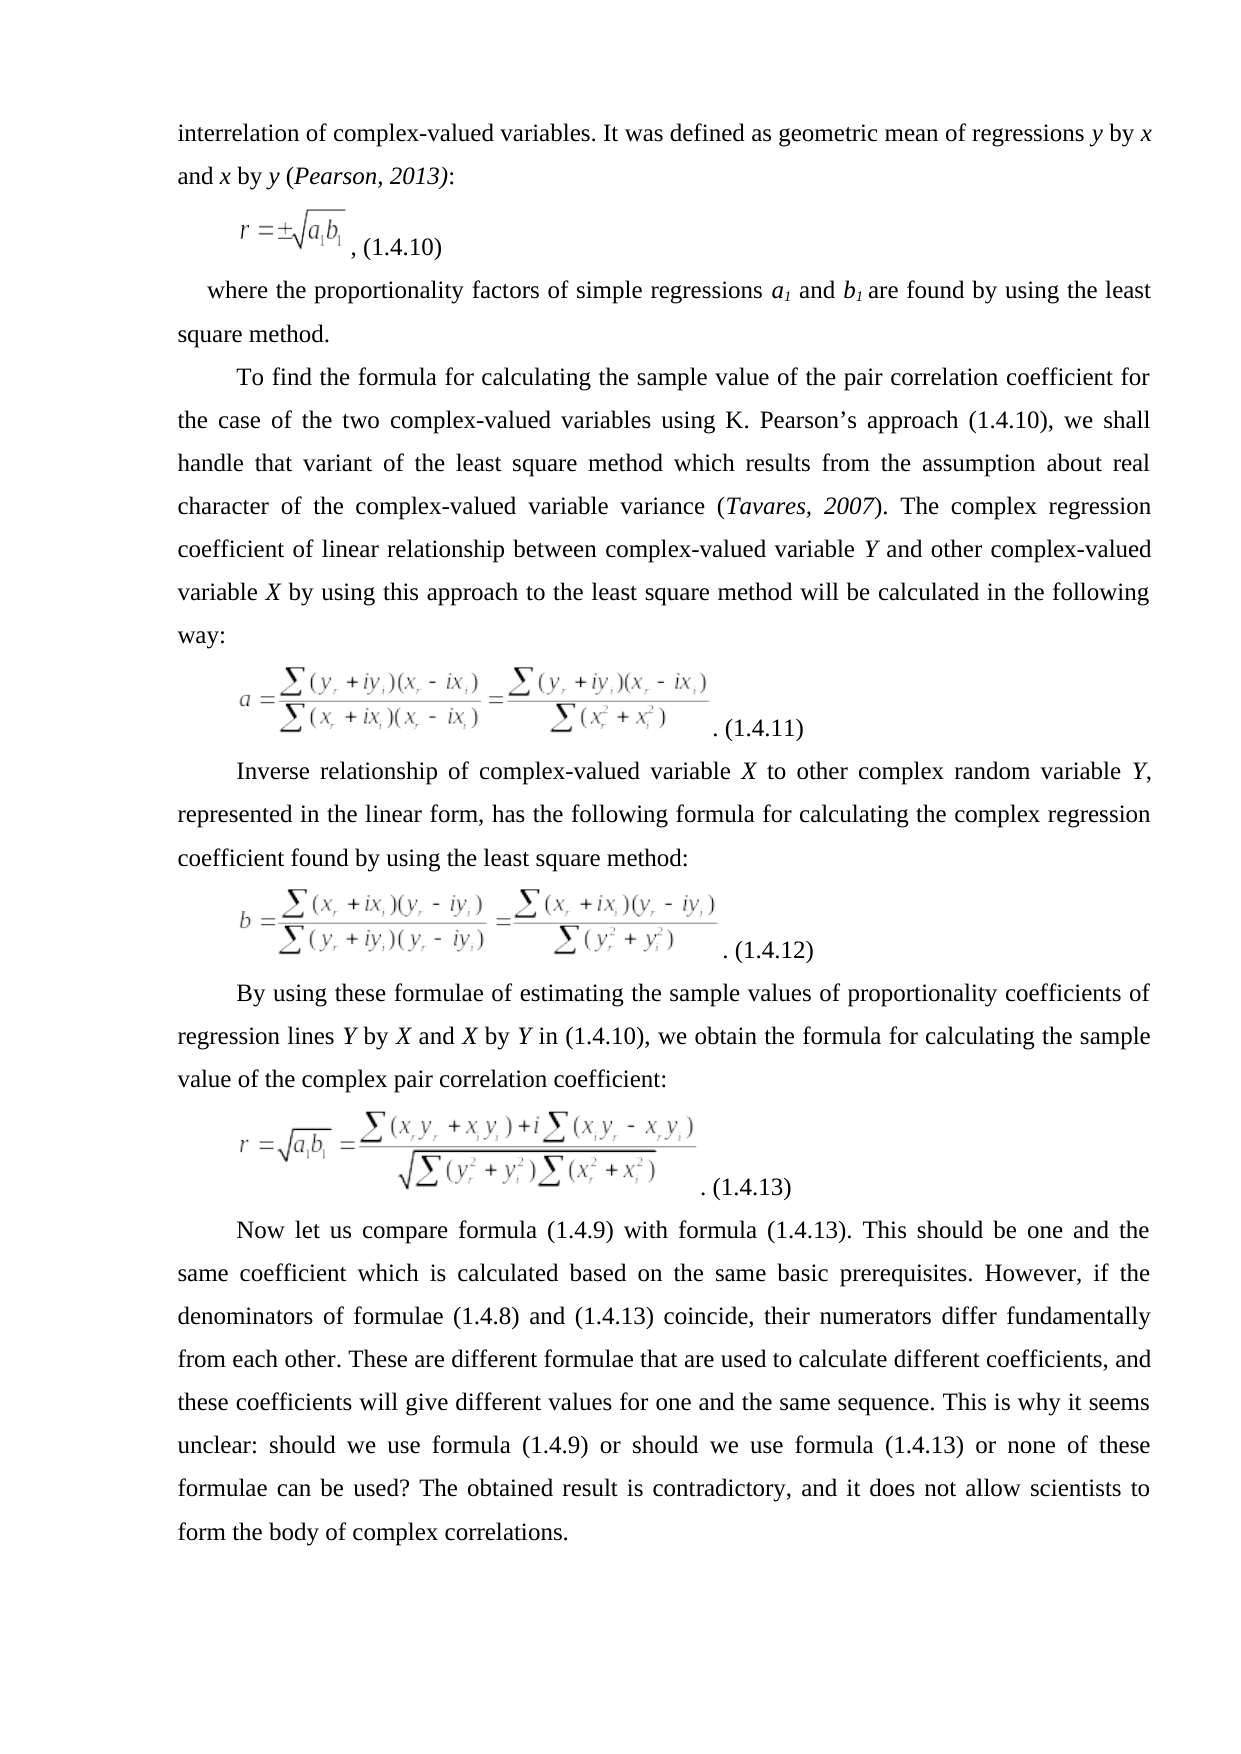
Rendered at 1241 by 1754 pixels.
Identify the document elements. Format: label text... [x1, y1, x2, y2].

text By using these formulae of estimating the sample values of proportionality coefficients of regression lines Y by X and X by Y in (1.4.10), we obtain the formula for calculating the sample value of the complex pair correlation coefficient: [177, 978, 1152, 1093]
text To find the formula for calculating the sample value of the pair correlation coefficient for the case of the two complex-valued variables using K. Pearson’s approach (1.4.10), we shall handle that variant of the least square method which results from the assumption about real character of the complex-valued variable variance (Tavares, 2007). The complex regression coefficient of linear relationship between complex-valued variable Y and other complex-valued variable X by using this approach to the least square method will be calculated in the following way: [177, 362, 1152, 649]
text . (1.4.11) [177, 664, 1152, 742]
text where the proportionality factors of simple regressions a1 and b1 are found by using the least square method. [177, 276, 1152, 347]
text , (1.4.10) [177, 204, 1152, 261]
text . (1.4.12) [177, 886, 1152, 964]
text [177, 118, 1152, 190]
text Now let us compare formula (1.4.9) with formula (1.4.13). This should be one and the same coefficient which is calculated based on the same basic prerequisites. However, if the denominators of formulae (1.4.8) and (1.4.13) coincide, their numerators differ fundamentally from each other. These are different formulae that are used to calculate different coefficients, and these coefficients will give different values for one and the same sequence. This is why it seems unclear: should we use formula (1.4.9) or should we use formula (1.4.13) or none of these formulae can be used? The obtained result is contradictory, and it does not allow scientists to form the body of complex correlations. [177, 1215, 1152, 1545]
text . (1.4.13) [177, 1108, 1152, 1200]
text Inverse relationship of complex-valued variable X to other complex random variable Y, represented in the linear form, has the following formula for calculating the complex regression coefficient found by using the least square method: [177, 756, 1152, 871]
